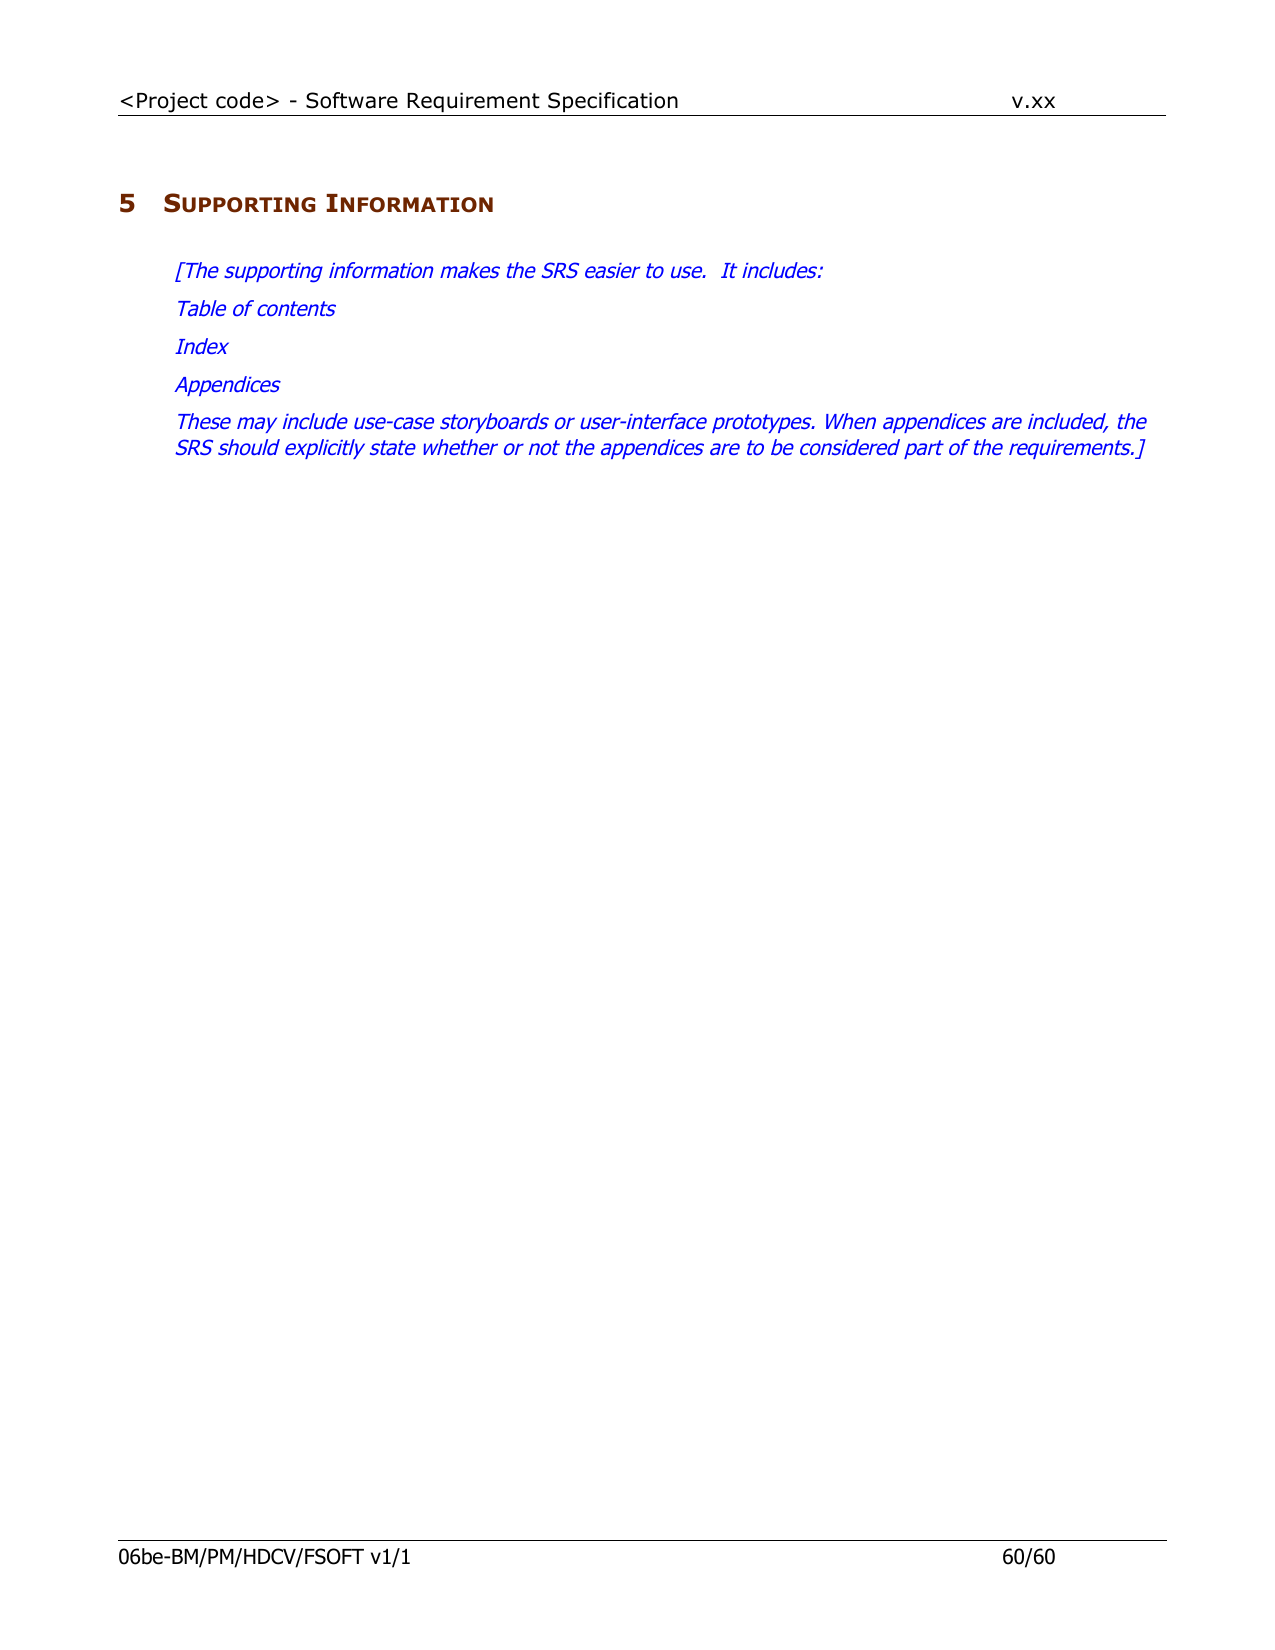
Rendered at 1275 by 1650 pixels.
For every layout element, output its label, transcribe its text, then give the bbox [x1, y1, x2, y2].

text Table of contents [174, 296, 1167, 321]
text Index [174, 333, 1167, 359]
text [The supporting information makes the SRS easier to use. It includes: [174, 258, 1167, 283]
text Appendices [174, 371, 1167, 396]
subtitle Supporting Information [118, 187, 1167, 218]
text These may include use-case storyboards or user-interface prototypes. When appendices are included, the SRS should explicitly state whether or not the appendices are to be considered part of the requirements.] [174, 409, 1167, 459]
